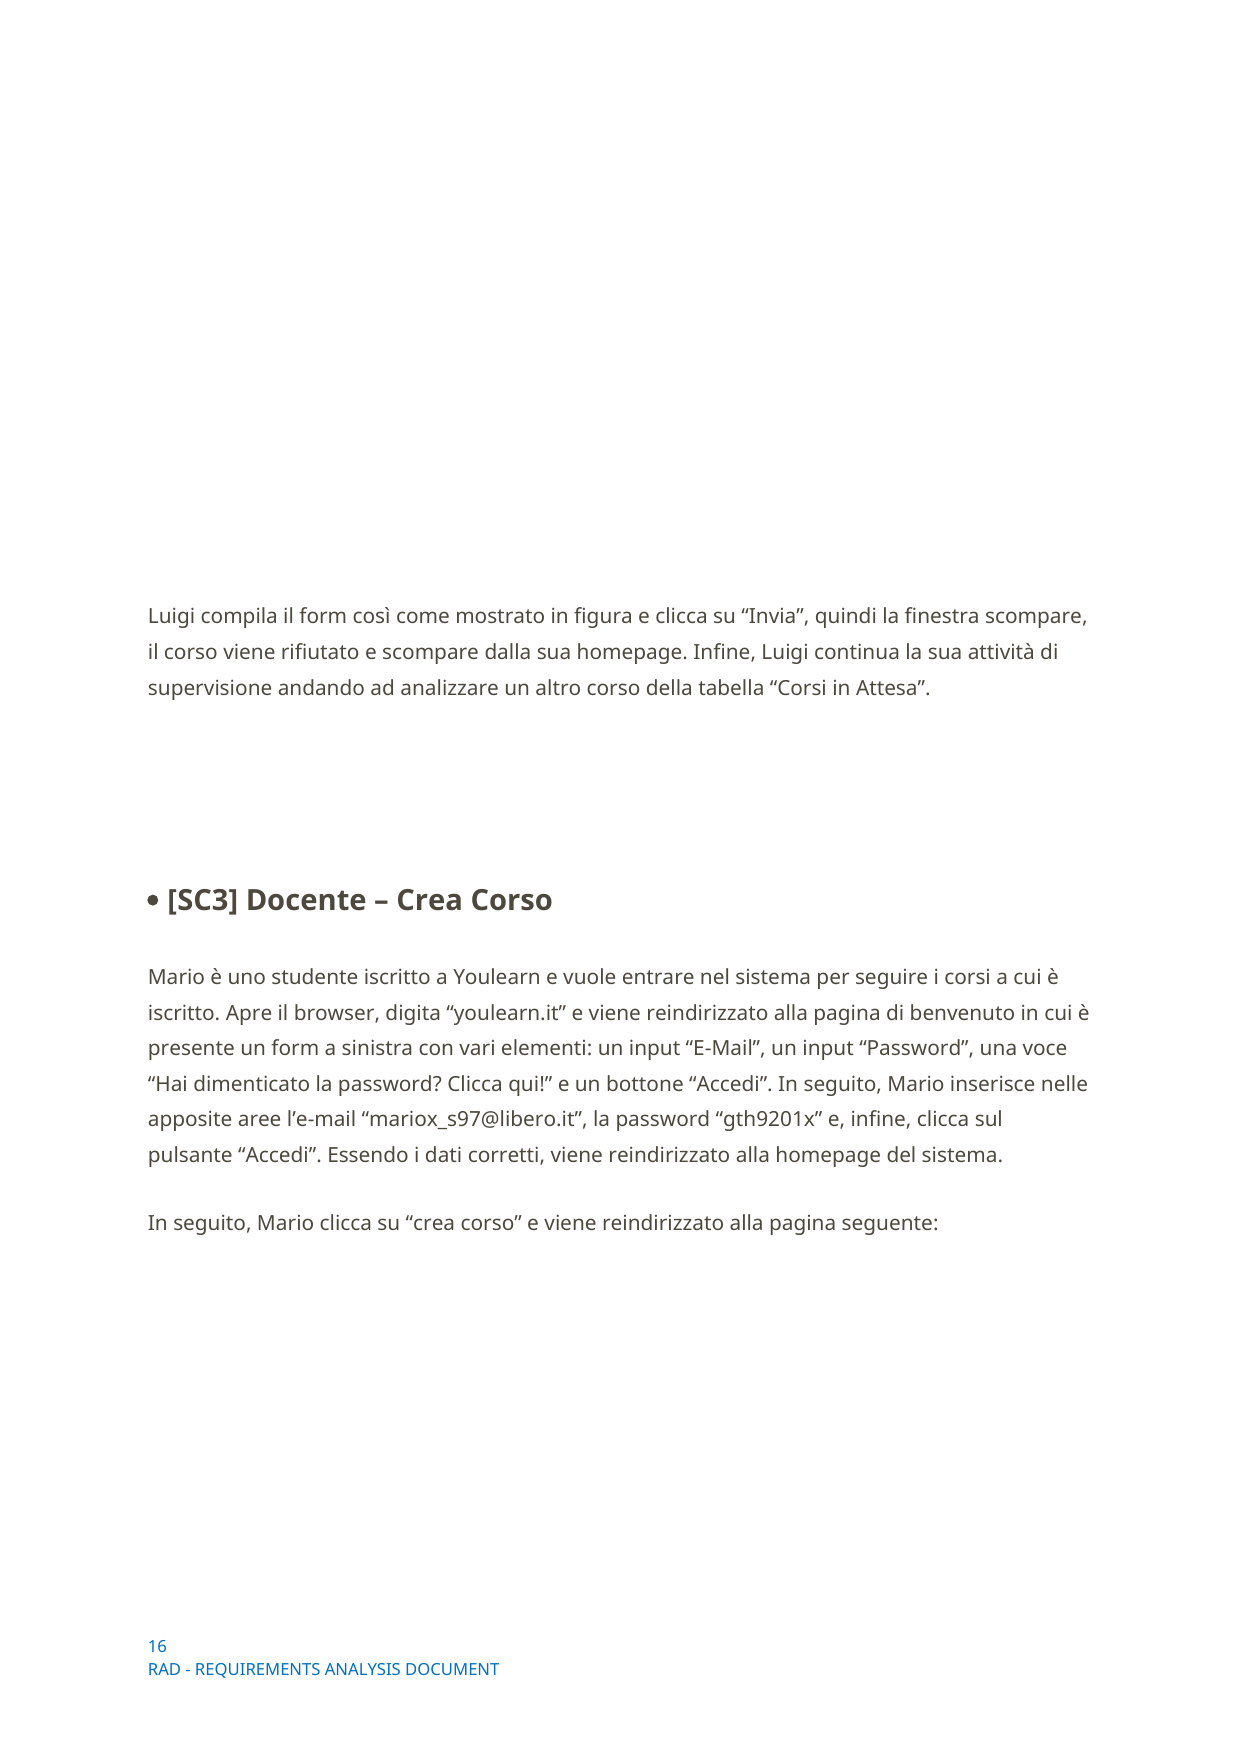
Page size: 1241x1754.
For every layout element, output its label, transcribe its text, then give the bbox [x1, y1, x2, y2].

text In seguito, Mario clicca su “crea corso” e viene reindirizzato alla pagina seguente: [148, 1208, 1092, 1237]
text Luigi compila il form così come mostrato in figura e clicca su “Invia”, quindi la finestra scompare, il corso viene rifiutato e scompare dalla sua homepage. Infine, Luigi continua la sua attività di supervisione andando ad analizzare un altro corso della tabella “Corsi in Attesa”. [148, 602, 1092, 701]
text Mario è uno studente iscritto a Youlearn e vuole entrare nel sistema per seguire i corsi a cui è iscritto. Apre il browser, digita “youlearn.it” e viene reindirizzato alla pagina di benvenuto in cui è presente un form a sinistra con vari elementi: un input “E-Mail”, un input “Password”, una voce “Hai dimenticato la password? Clicca qui!” e un bottone “Accedi”. In seguito, Mario inserisce nelle apposite aree l’e-mail “mariox_s97@libero.it”, la password “gth9201x” e, infine, clicca sul pulsante “Accedi”. Essendo i dati corretti, viene reindirizzato alla homepage del sistema. [148, 962, 1092, 1168]
text [SC3] Docente – Crea Corso [148, 879, 1092, 919]
